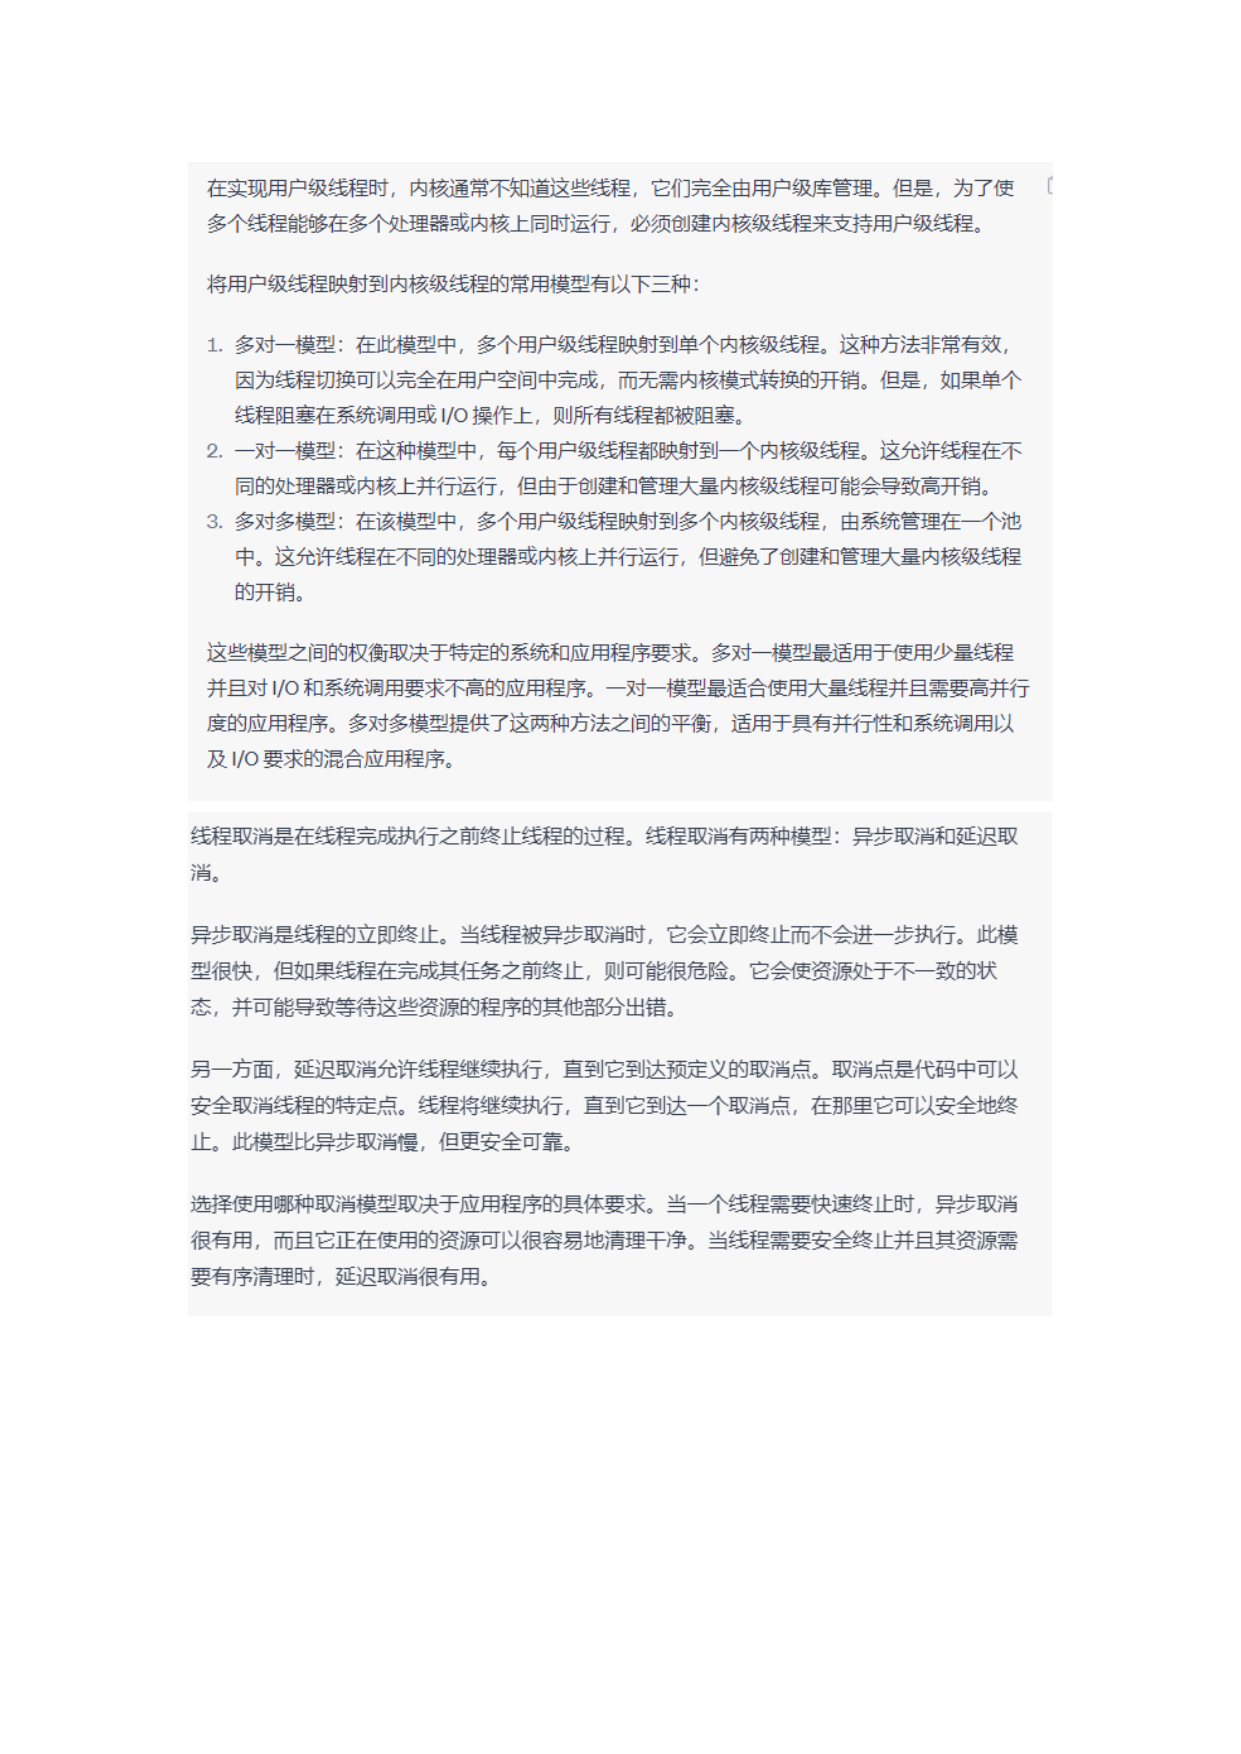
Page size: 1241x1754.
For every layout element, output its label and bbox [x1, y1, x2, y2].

picture [187, 162, 1053, 801]
picture [187, 812, 1053, 1316]
